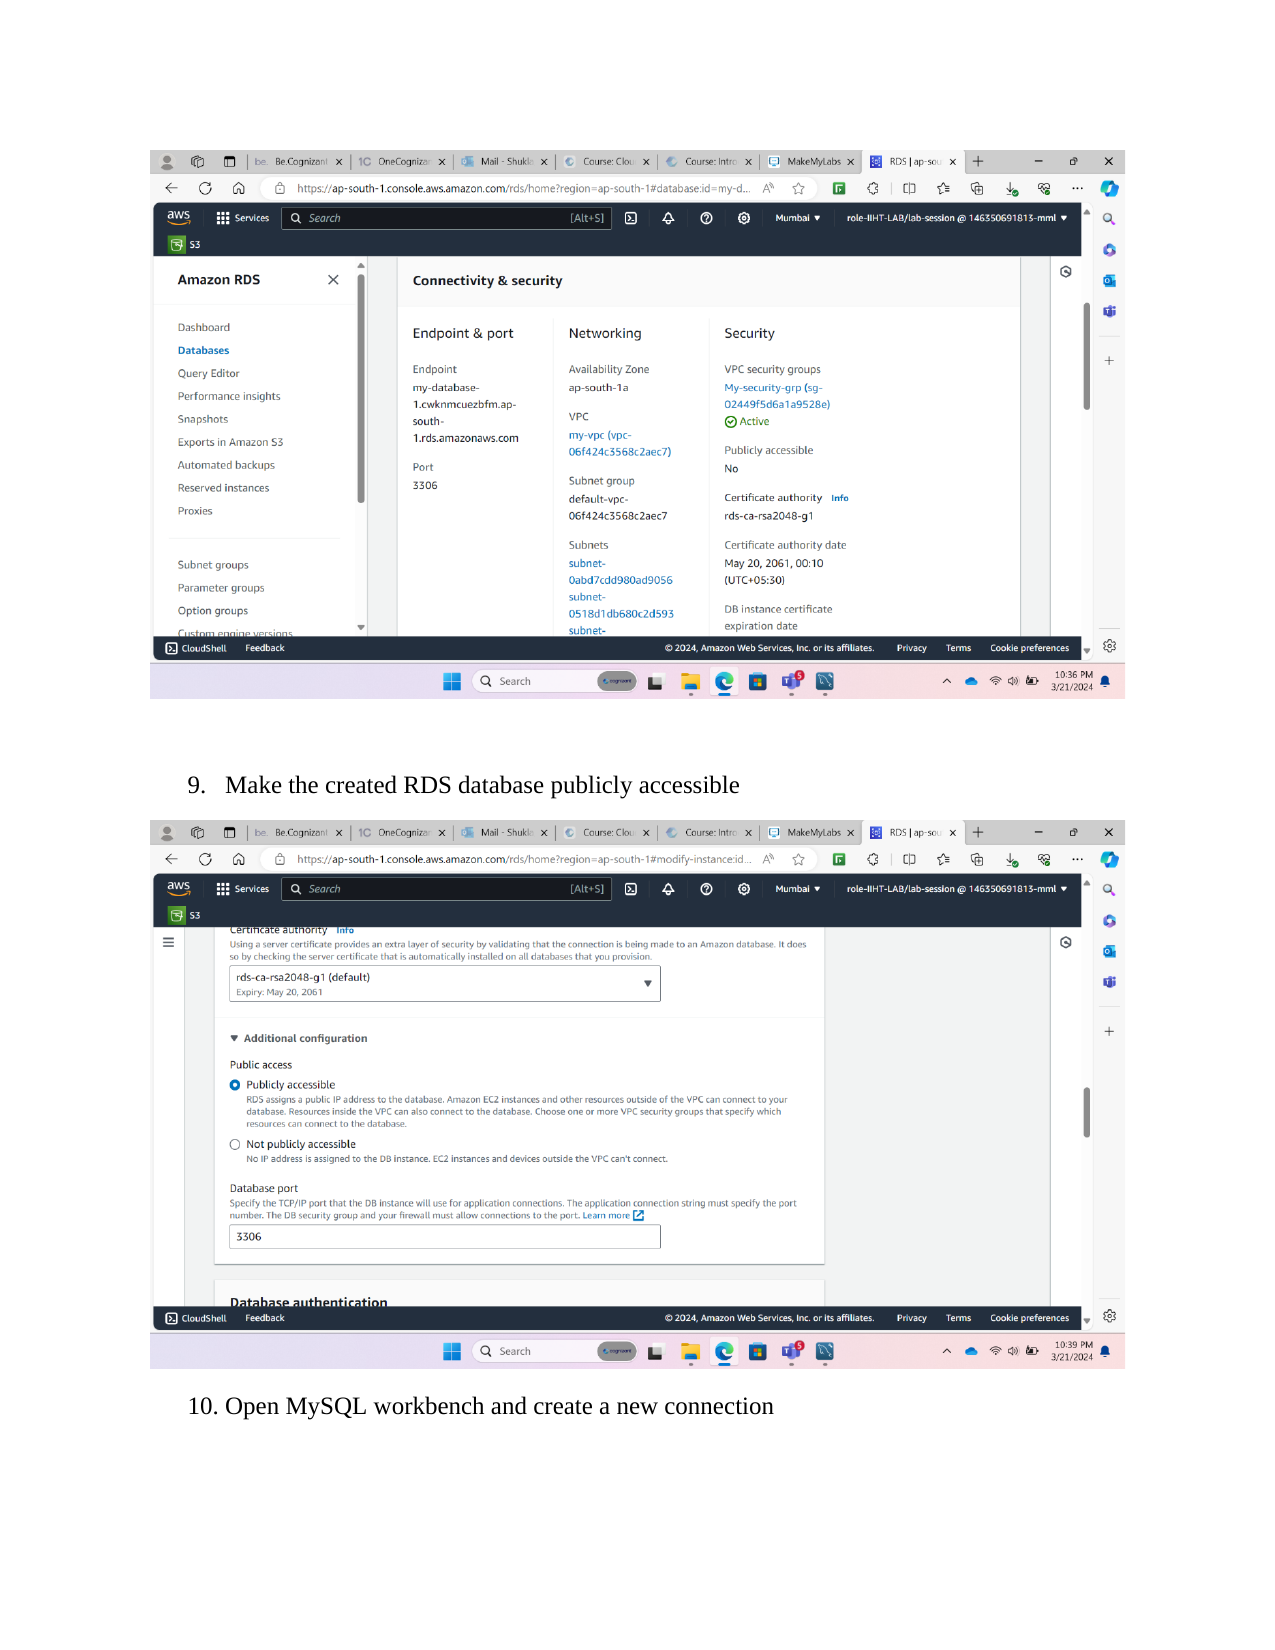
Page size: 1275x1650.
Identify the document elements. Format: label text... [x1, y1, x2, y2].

list Make the created RDS database publicly accessible [187, 771, 1125, 799]
picture [150, 150, 1125, 699]
list Open MySQL workbench and create a new connection [187, 1391, 1125, 1420]
picture [150, 820, 1125, 1369]
